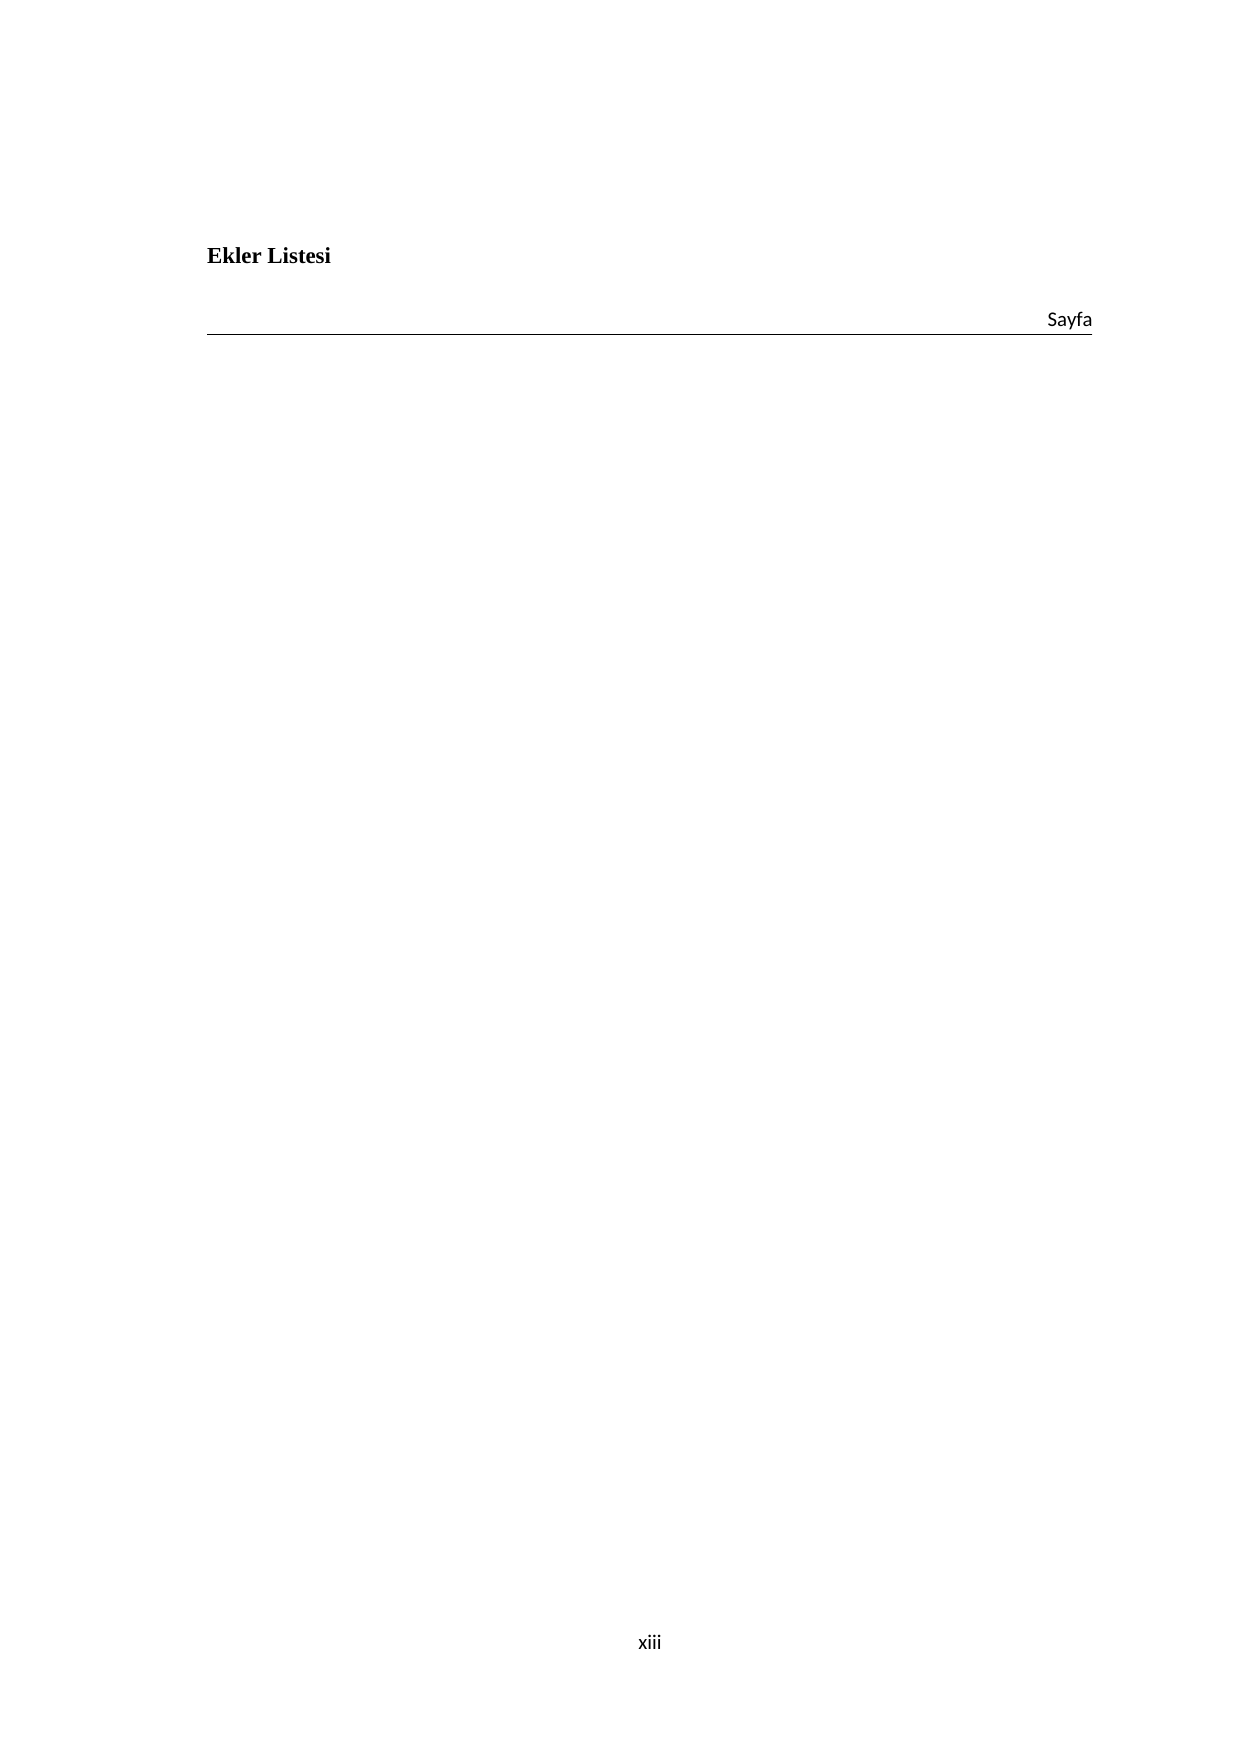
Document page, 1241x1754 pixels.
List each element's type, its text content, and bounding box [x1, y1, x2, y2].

subtitle Ekler Listesi [207, 243, 1092, 269]
text Sayfa [207, 306, 1092, 334]
